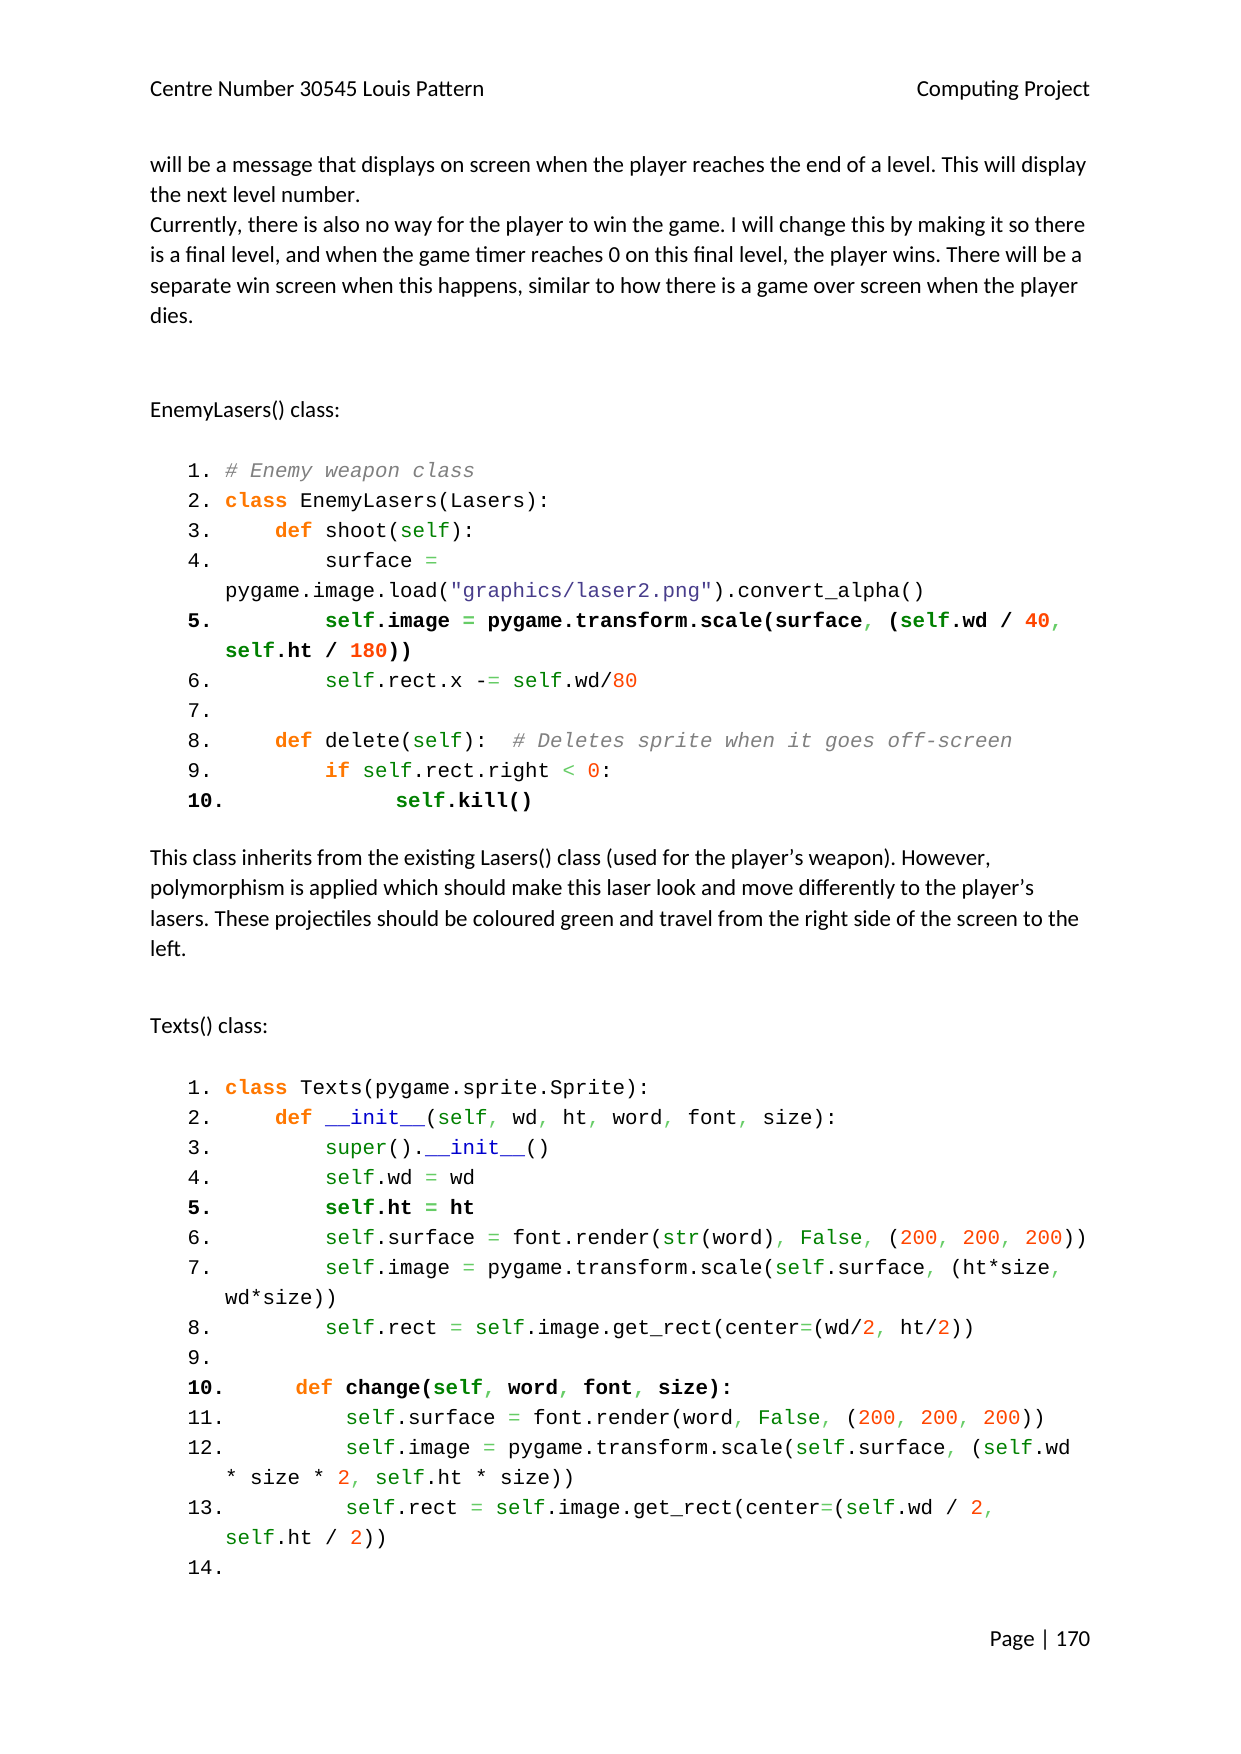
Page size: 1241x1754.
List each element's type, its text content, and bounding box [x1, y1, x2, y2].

list self.image = pygame.transform.scale(self.surface, (ht*size, wd*size)) [187, 1250, 1090, 1310]
text EnemyLasers() class: [150, 395, 1090, 423]
list surface = pygame.image.load("graphics/laser2.png").convert_alpha() [187, 544, 1090, 604]
list self.wd = wd [187, 1160, 1090, 1190]
list self.kill() [187, 784, 1090, 814]
list class EnemyLasers(Lasers): [187, 484, 1090, 514]
list def shoot(self): [187, 514, 1090, 544]
list self.surface = font.render(word, False, (200, 200, 200)) [187, 1400, 1090, 1430]
list self.rect = self.image.get_rect(center=(self.wd / 2, self.ht / 2)) [187, 1490, 1090, 1550]
list def __init__(self, wd, ht, word, font, size): [187, 1100, 1090, 1130]
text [150, 150, 1090, 329]
list def delete(self): # Deletes sprite when it goes off-screen [187, 724, 1090, 754]
list self.rect = self.image.get_rect(center=(wd/2, ht/2)) [187, 1310, 1090, 1340]
text This class inherits from the existing Lasers() class (used for the player’s weapon). However, polymorphism is applied which should make this laser look and move differently to the player’s lasers. These projectiles should be coloured green and travel from the right side of the screen to the left. [150, 843, 1090, 992]
list class Texts(pygame.sprite.Sprite): [187, 1070, 1090, 1100]
list self.rect.x -= self.wd/80 [187, 664, 1090, 694]
text Texts() class: [150, 1011, 1090, 1039]
list # Enemy weapon class [187, 454, 1090, 484]
list self.surface = font.render(str(word), False, (200, 200, 200)) [187, 1220, 1090, 1250]
list self.image = pygame.transform.scale(surface, (self.wd / 40, self.ht / 180)) [187, 604, 1090, 664]
list self.image = pygame.transform.scale(self.surface, (self.wd * size * 2, self.ht * size)) [187, 1430, 1090, 1490]
list def change(self, word, font, size): [187, 1370, 1090, 1400]
list self.ht = ht [187, 1190, 1090, 1220]
list super().__init__() [187, 1130, 1090, 1160]
list if self.rect.right < 0: [187, 754, 1090, 784]
